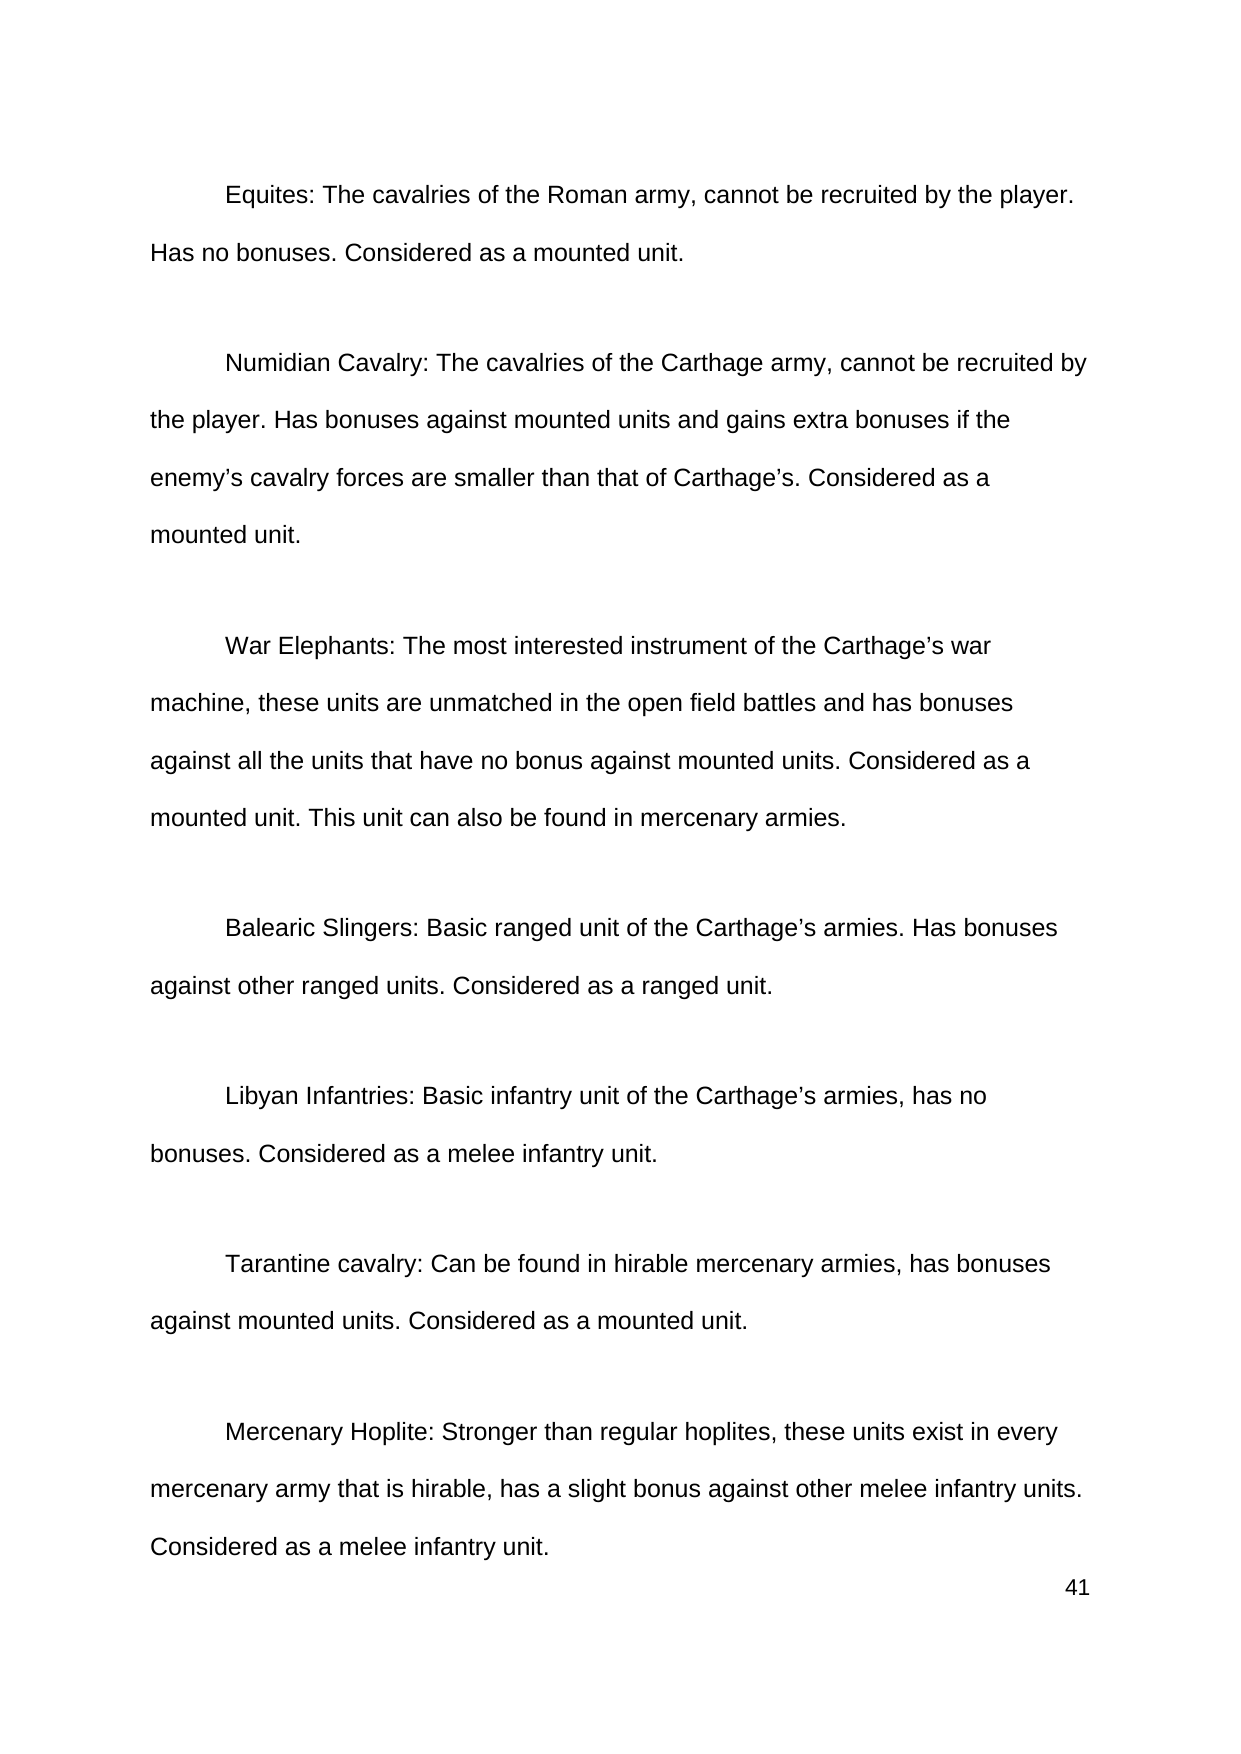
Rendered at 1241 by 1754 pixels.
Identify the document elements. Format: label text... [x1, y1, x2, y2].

text Balearic Slingers: Basic ranged unit of the Carthage’s armies. Has bonuses against other ranged units. Considered as a ranged unit. [150, 913, 1090, 999]
text Mercenary Hoplite: Stronger than regular hoplites, these units exist in every mercenary army that is hirable, has a slight bonus against other melee infantry units. Considered as a melee infantry unit. [150, 1416, 1090, 1560]
text Tarantine cavalry: Can be found in hirable mercenary armies, has bonuses against mounted units. Considered as a mounted unit. [150, 1249, 1090, 1335]
text Equites: The cavalries of the Roman army, cannot be recruited by the player. Has no bonuses. Considered as a mounted unit. [150, 180, 1090, 266]
text Numidian Cavalry: The cavalries of the Carthage army, cannot be recruited by the player. Has bonuses against mounted units and gains extra bonuses if the enemy’s cavalry forces are smaller than that of Carthage’s. Considered as a mounted unit. [150, 348, 1090, 549]
text War Elephants: The most interested instrument of the Carthage’s war machine, these units are unmatched in the open field battles and has bonuses against all the units that have no bonus against mounted units. Considered as a mounted unit. This unit can also be found in mercenary armies. [150, 631, 1090, 832]
text Libyan Infantries: Basic infantry unit of the Carthage’s armies, has no bonuses. Considered as a melee infantry unit. [150, 1081, 1090, 1167]
